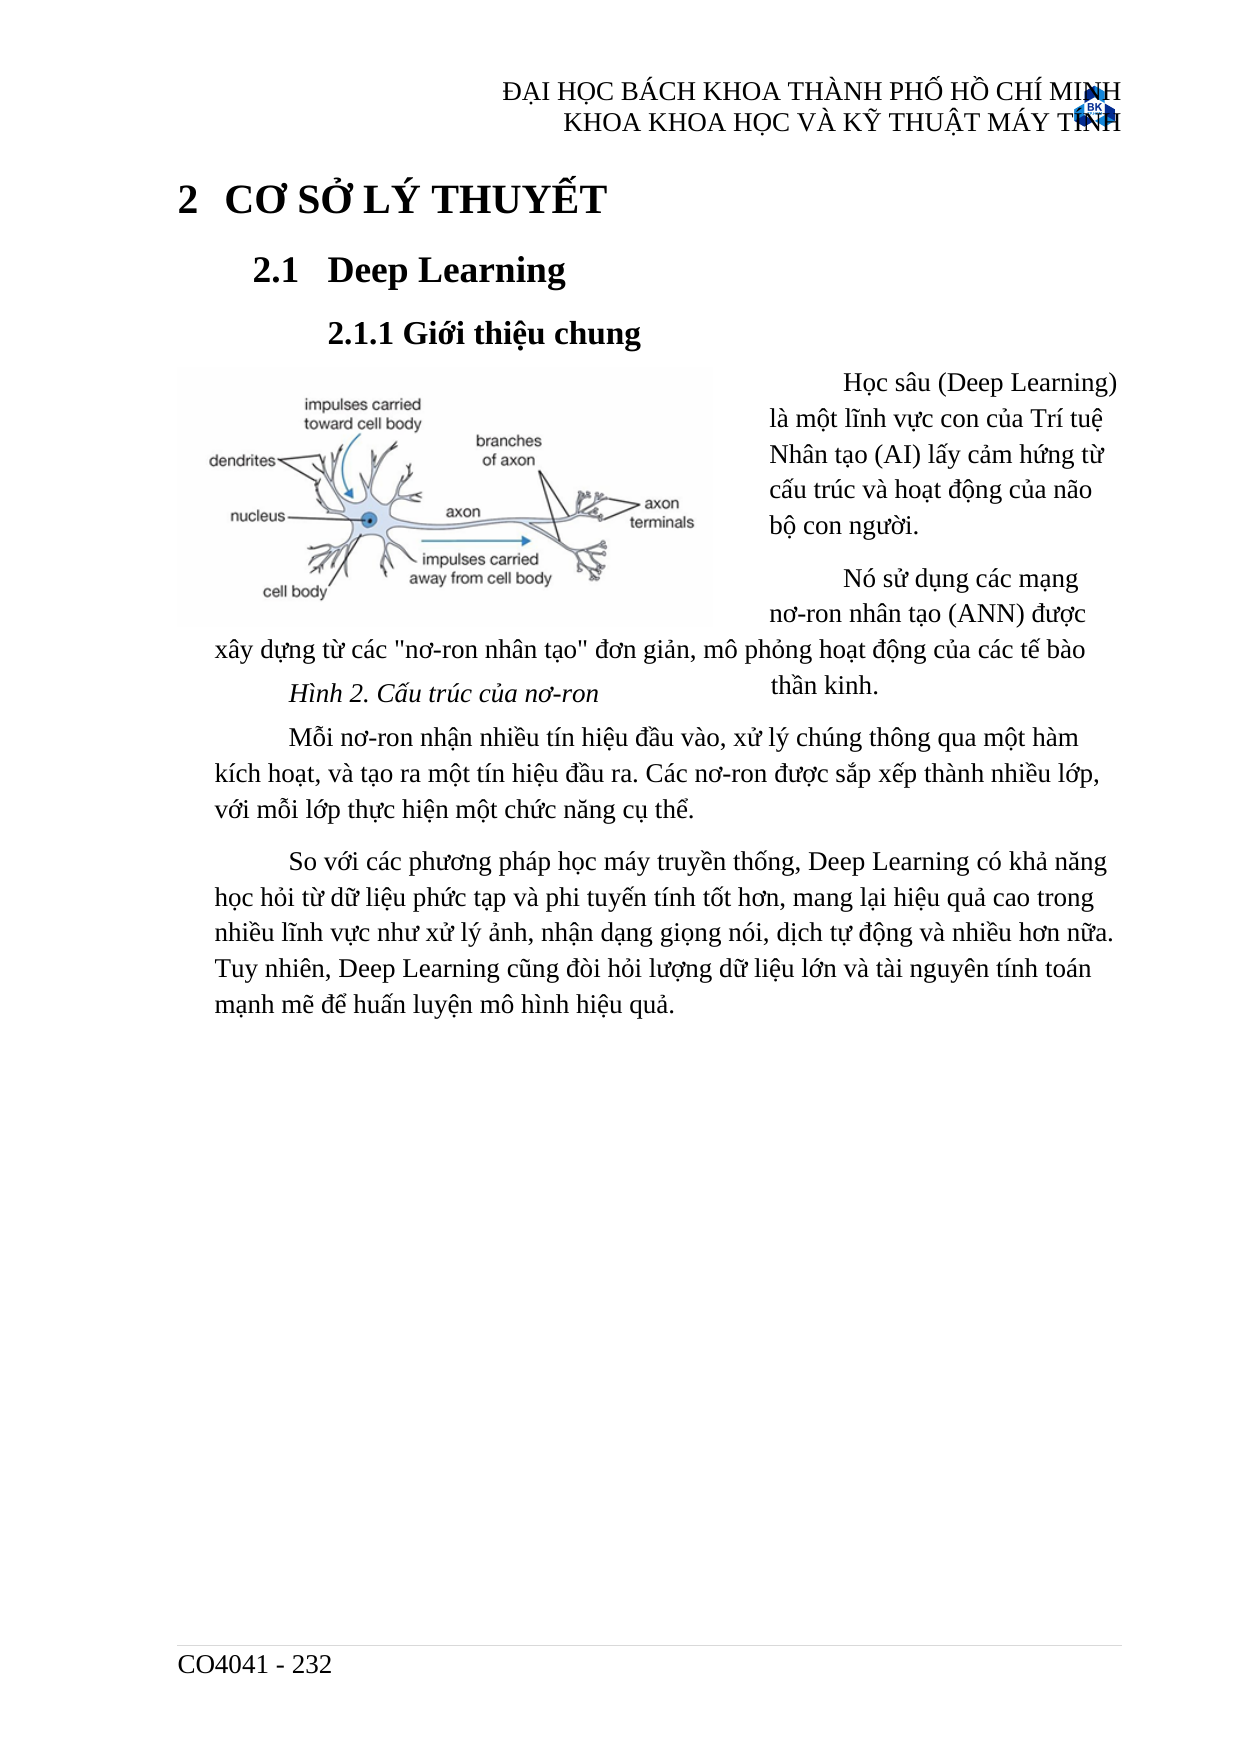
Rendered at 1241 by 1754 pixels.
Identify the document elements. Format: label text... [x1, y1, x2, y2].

text So với các phương pháp học máy truyền thống, Deep Learning có khả năng học hỏi từ dữ liệu phức tạp và phi tuyến tính tốt hơn, mang lại hiệu quả cao trong nhiều lĩnh vực như xử lý ảnh, nhận dạng giọng nói, dịch tự động và nhiều hơn nữa. Tuy nhiên, Deep Learning cũng đòi hỏi lượng dữ liệu lớn và tài nguyên tính toán mạnh mẽ để huấn luyện mô hình hiệu quả. [214, 845, 1122, 1019]
picture [1088, 82, 1097, 94]
picture [177, 367, 714, 627]
picture [1067, 82, 1123, 133]
text Học sâu (Deep Learning) là một lĩnh vực con của Trí tuệ Nhân tạo (AI) lấy cảm hứng từ cấu trúc và hoạt động của não bộ con người. [214, 366, 1122, 540]
text Mỗi nơ-ron nhận nhiều tín hiệu đầu vào, xử lý chúng thông qua một hàm kích hoạt, và tạo ra một tín hiệu đầu ra. Các nơ-ron được sắp xếp thành nhiều lớp, với mỗi lớp thực hiện một chức năng cụ thể. [214, 721, 1122, 824]
subtitle Deep Learning [252, 247, 1122, 290]
subtitle CƠ SỞ LÝ THUYẾT [177, 175, 1122, 223]
picture [1107, 82, 1115, 90]
subtitle Giới thiệu chung [327, 314, 1122, 352]
text Nó sử dụng các mạng nơ-ron nhân tạo (ANN) được xây dựng từ các "nơ-ron nhân tạo" đơn giản, mô phỏng hoạt động của các tế bào thần kinh. [214, 562, 1122, 700]
